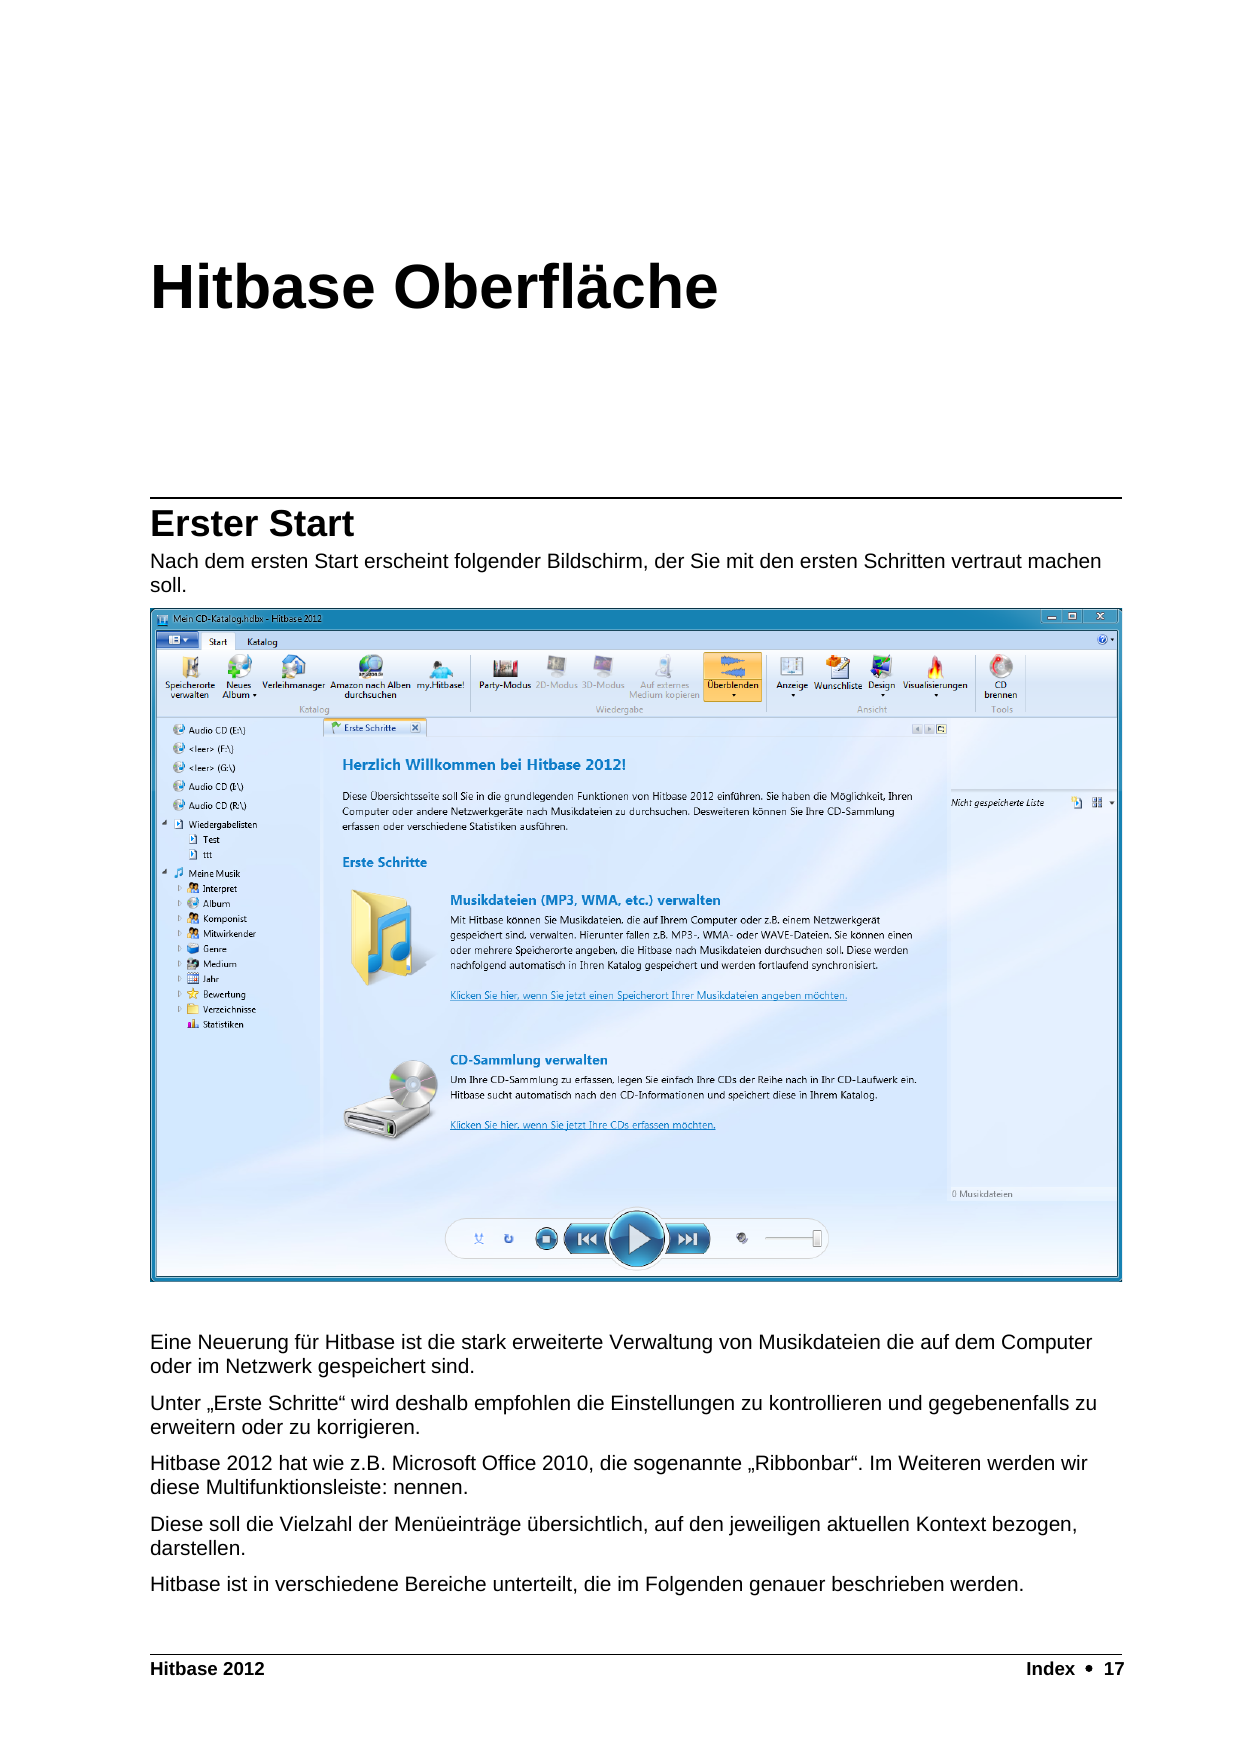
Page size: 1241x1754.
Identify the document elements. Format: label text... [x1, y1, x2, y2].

text Hitbase 2012 hat wie z.B. Microsoft Office 2010, die sogenannte „Ribbonbar“. Im Weiteren werden wir diese Multifunktionsleiste: nennen. [150, 1451, 1122, 1499]
text Hitbase ist in verschiedene Bereiche unterteilt, die im Folgenden genauer beschrieben werden. [150, 1572, 1122, 1596]
text Nach dem ersten Start erscheint folgender Bildschirm, der Sie mit den ersten Schritten vertraut machen soll. [150, 548, 1122, 596]
text Eine Neuerung für Hitbase ist die stark erweiterte Verwaltung von Musikdateien die auf dem Computer oder im Netzwerk gespeichert sind. [150, 1330, 1122, 1378]
text Unter „Erste Schritte“ wird deshalb empfohlen die Einstellungen zu kontrollieren und gegebenenfalls zu erweitern oder zu korrigieren. [150, 1391, 1122, 1438]
subtitle Erster Start [150, 499, 1122, 544]
subtitle Hitbase Oberfläche [150, 250, 1122, 322]
text Diese soll die Vielzahl der Menüeinträge übersichtlich, auf den jeweiligen aktuellen Kontext bezogen, darstellen. [150, 1511, 1122, 1559]
picture [150, 608, 1123, 1282]
